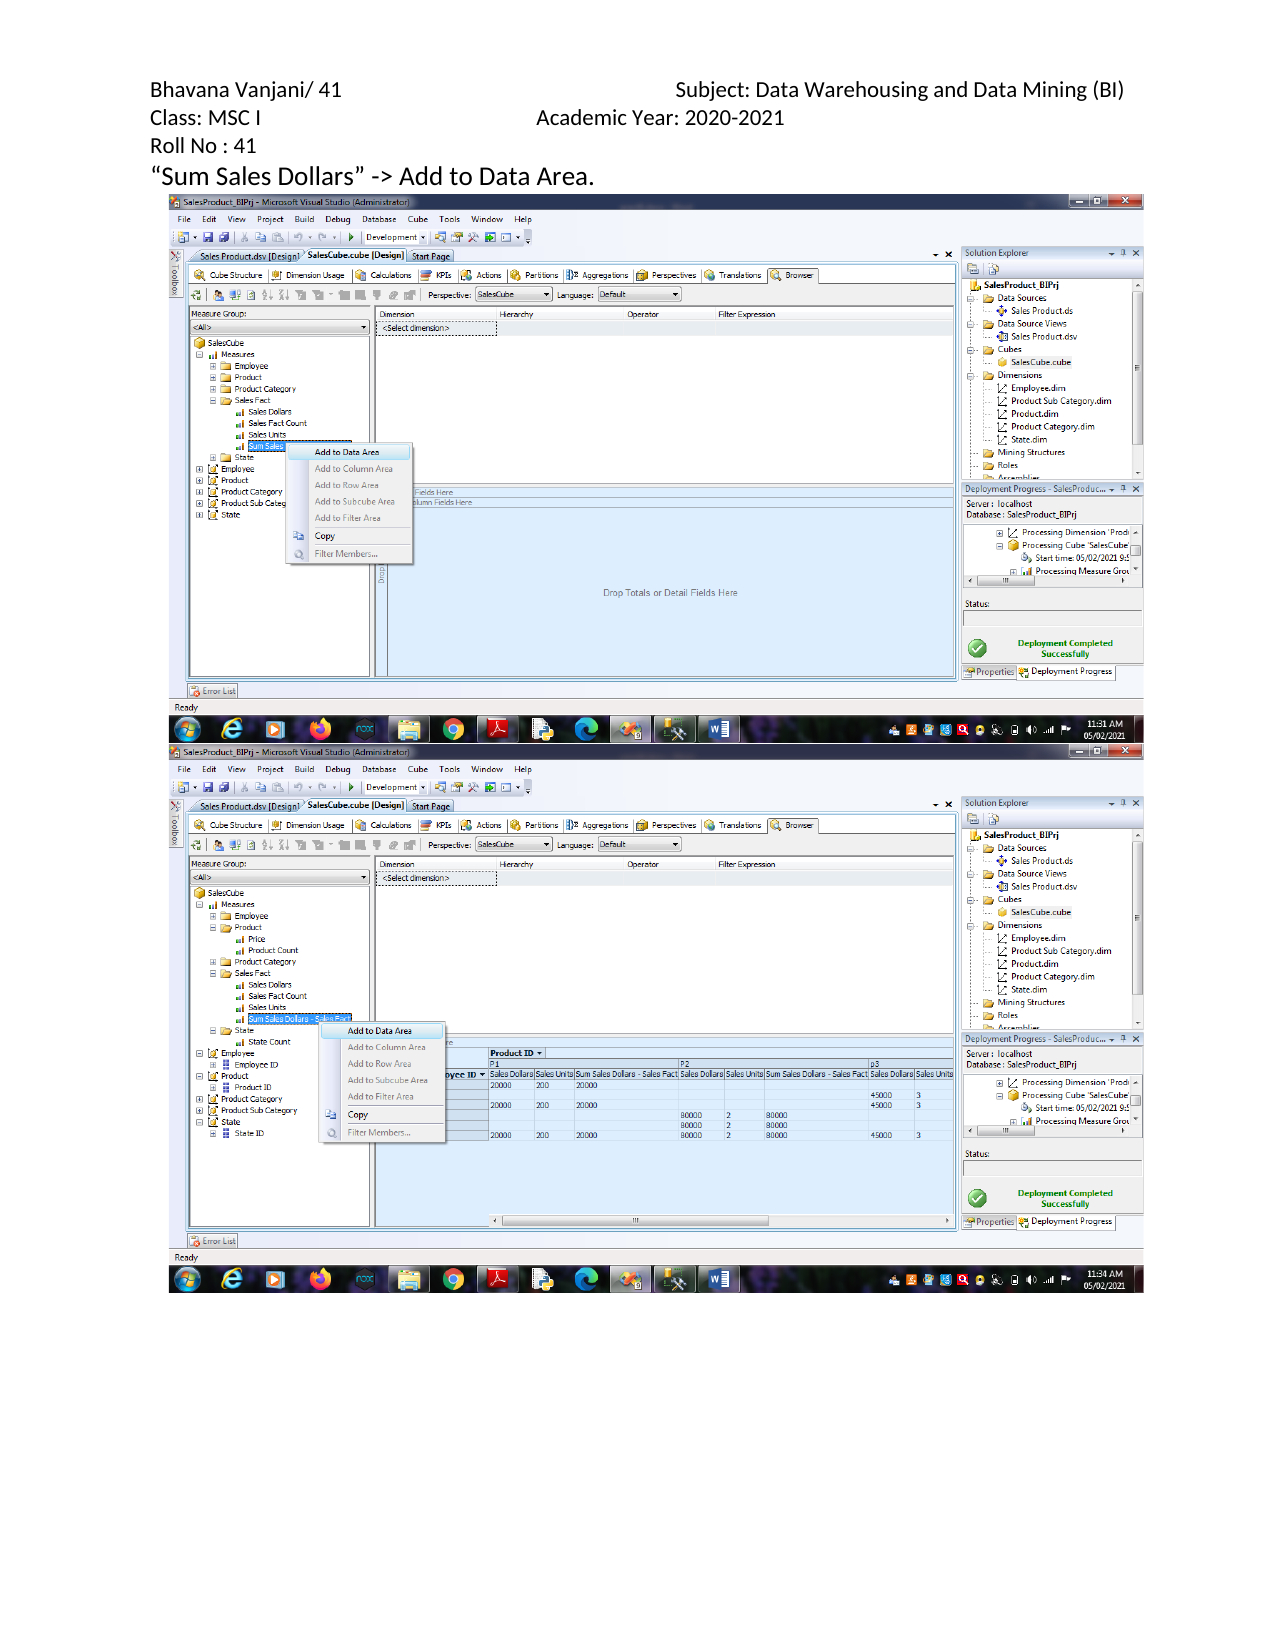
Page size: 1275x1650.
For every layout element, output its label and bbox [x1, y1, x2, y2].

text [150, 159, 1125, 1293]
